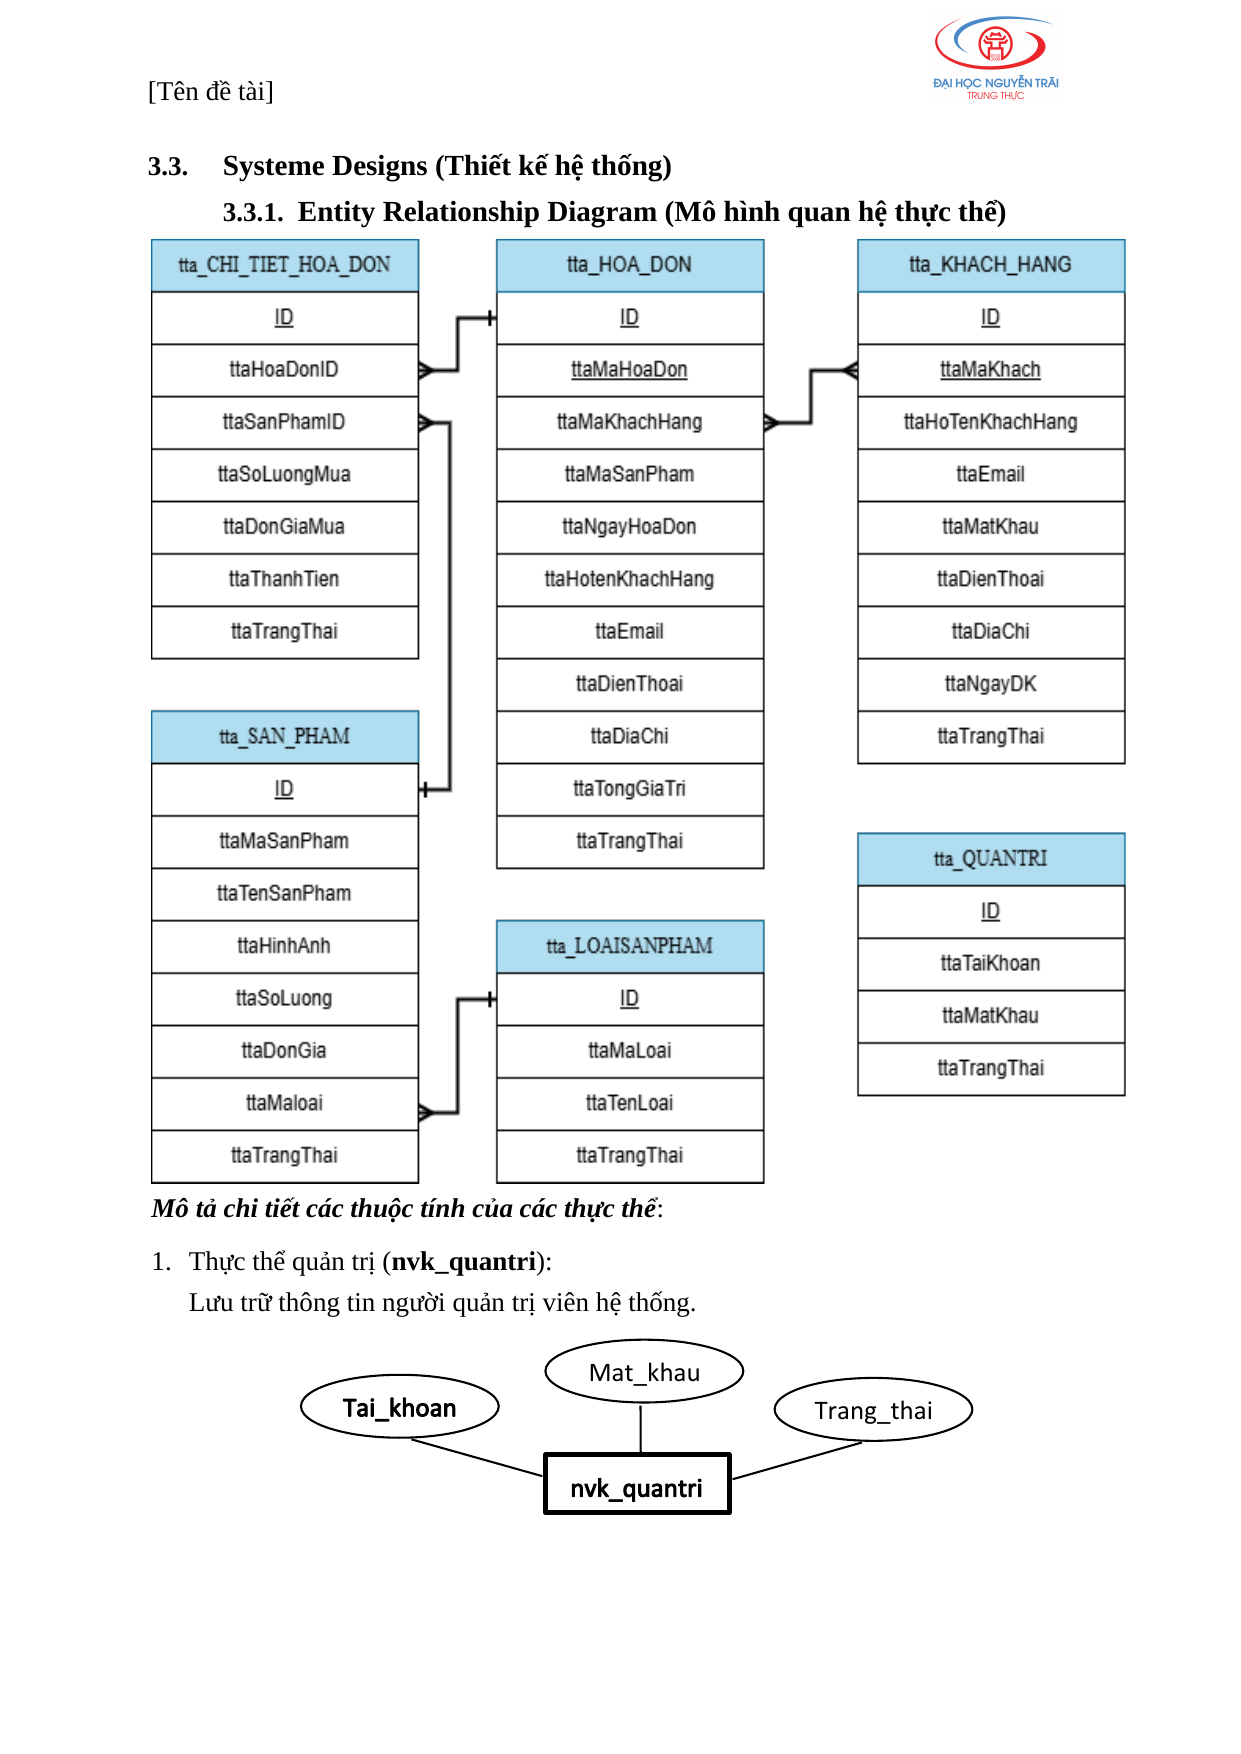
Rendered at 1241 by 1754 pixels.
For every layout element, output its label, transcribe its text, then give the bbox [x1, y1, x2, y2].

picture [926, 11, 1065, 104]
text Mô tả chi tiết các thuộc tính của các thực thể: [151, 1184, 1122, 1223]
subtitle Systeme Designs (Thiết kế hệ thống) [148, 148, 1122, 181]
subtitle Entity Relationship Diagram (Mô hình quan hệ thực thể) [223, 194, 1122, 227]
list Thực thể quản trị (nvk_quantri): Lưu trữ thông tin người quản trị viên hệ thống. [151, 1245, 1122, 1317]
picture [151, 239, 1126, 1184]
